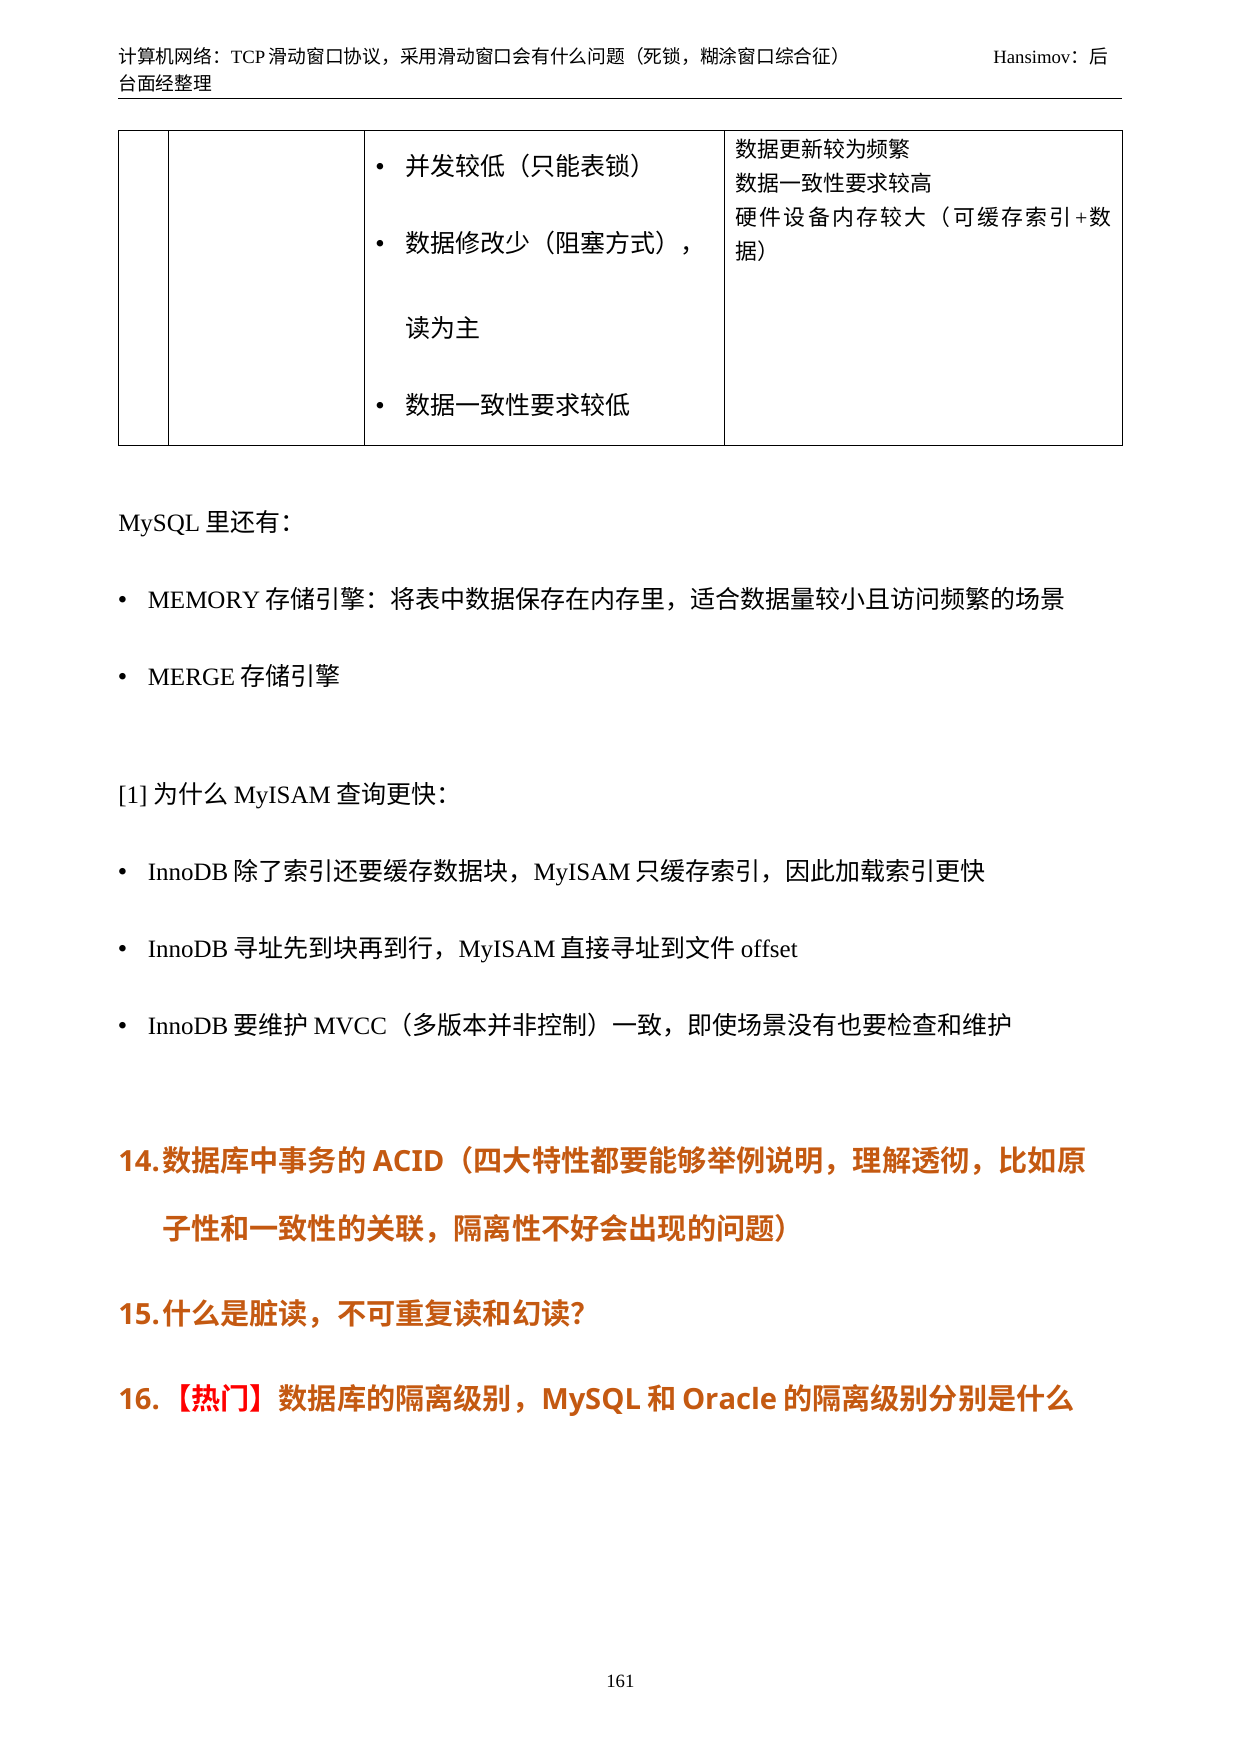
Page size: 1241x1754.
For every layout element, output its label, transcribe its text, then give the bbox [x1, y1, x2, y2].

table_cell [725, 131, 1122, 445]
subtitle 什么是脏读，不可重复读和幻读？ [118, 1278, 1097, 1346]
text MERGE存储引擎 [118, 641, 1122, 709]
text InnoDB要维护MVCC（多版本并非控制）一致，即使场景没有也要检查和维护 [118, 990, 1122, 1058]
text MySQL里还有： [118, 487, 1122, 555]
subtitle 【热门】数据库的隔离级别，MySQL和Oracle的隔离级别分别是什么 [118, 1363, 1097, 1431]
text MEMORY存储引擎：将表中数据保存在内存里，适合数据量较小且访问频繁的场景 [118, 564, 1122, 632]
text [1] 为什么MyISAM查询更快： [118, 759, 1122, 827]
text InnoDB除了索引还要缓存数据块，MyISAM只缓存索引，因此加载索引更快 [118, 836, 1122, 904]
text InnoDB寻址先到块再到行，MyISAM直接寻址到文件offset [118, 913, 1122, 981]
subtitle 数据库中事务的 ACID（四大特性都要能够举例说明，理解透彻，比如原子性和一致性的关联，隔离性不好会出现的问题） [118, 1125, 1097, 1261]
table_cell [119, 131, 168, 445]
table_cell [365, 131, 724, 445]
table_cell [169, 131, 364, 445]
